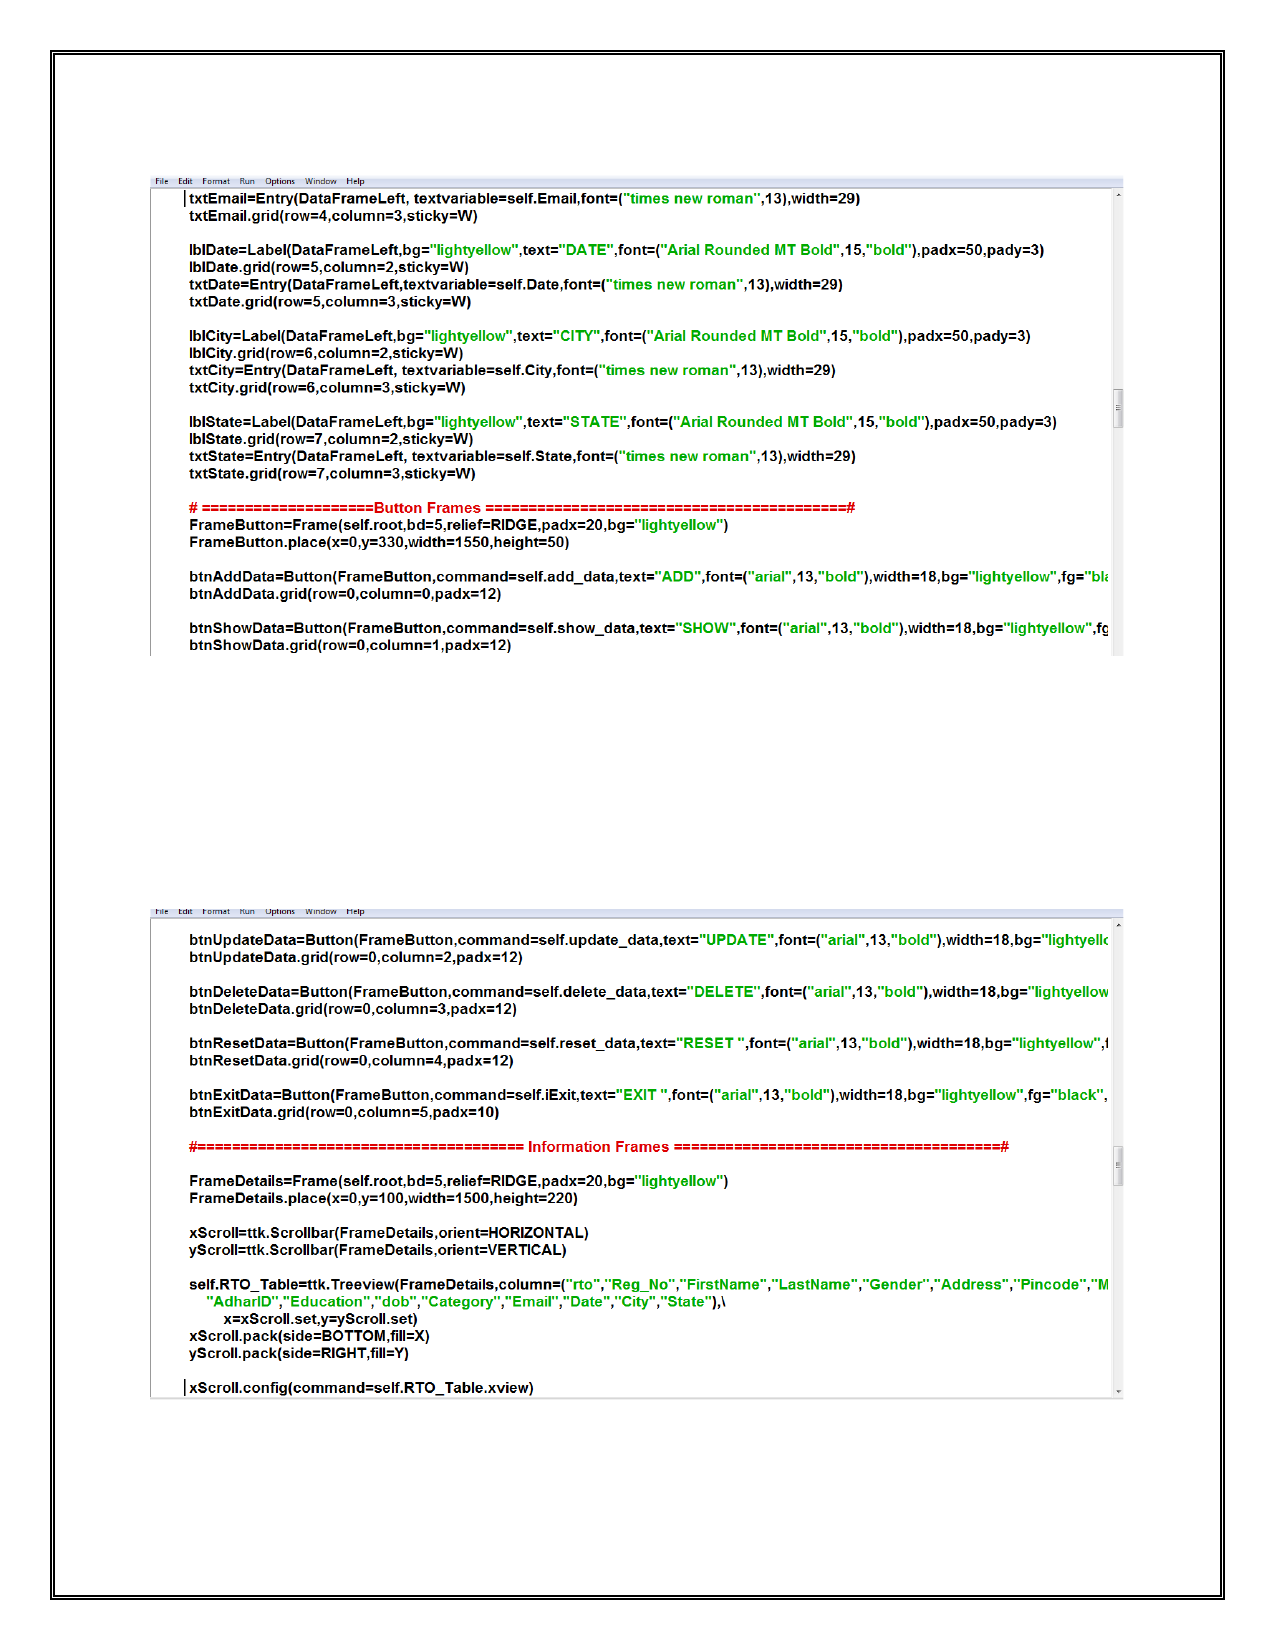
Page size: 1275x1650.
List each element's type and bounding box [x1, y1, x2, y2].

picture [150, 175, 1124, 656]
picture [150, 909, 1124, 1400]
